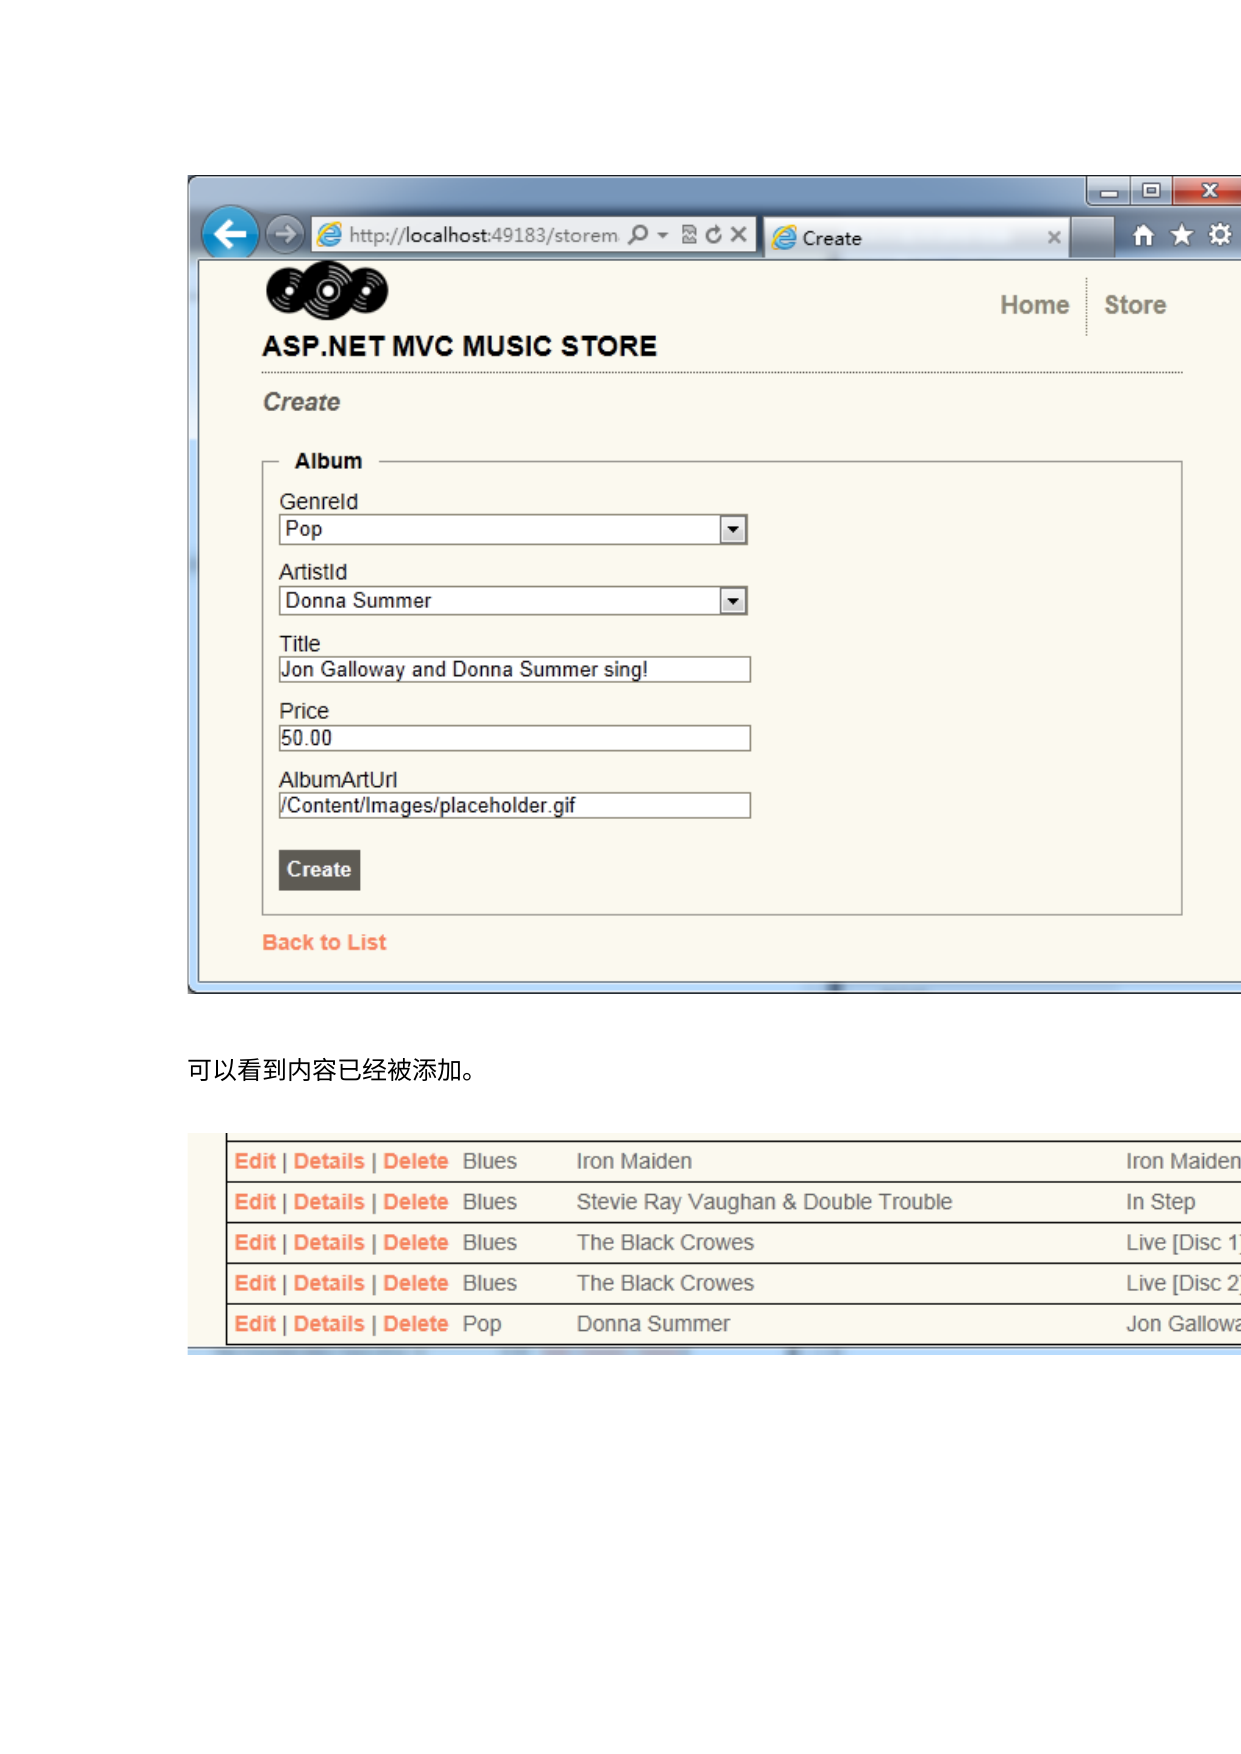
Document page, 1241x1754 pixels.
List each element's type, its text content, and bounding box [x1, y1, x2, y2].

picture [187, 1133, 1241, 1355]
picture [187, 175, 1241, 994]
text 可以看到内容已经被添加。 [187, 1036, 1053, 1101]
